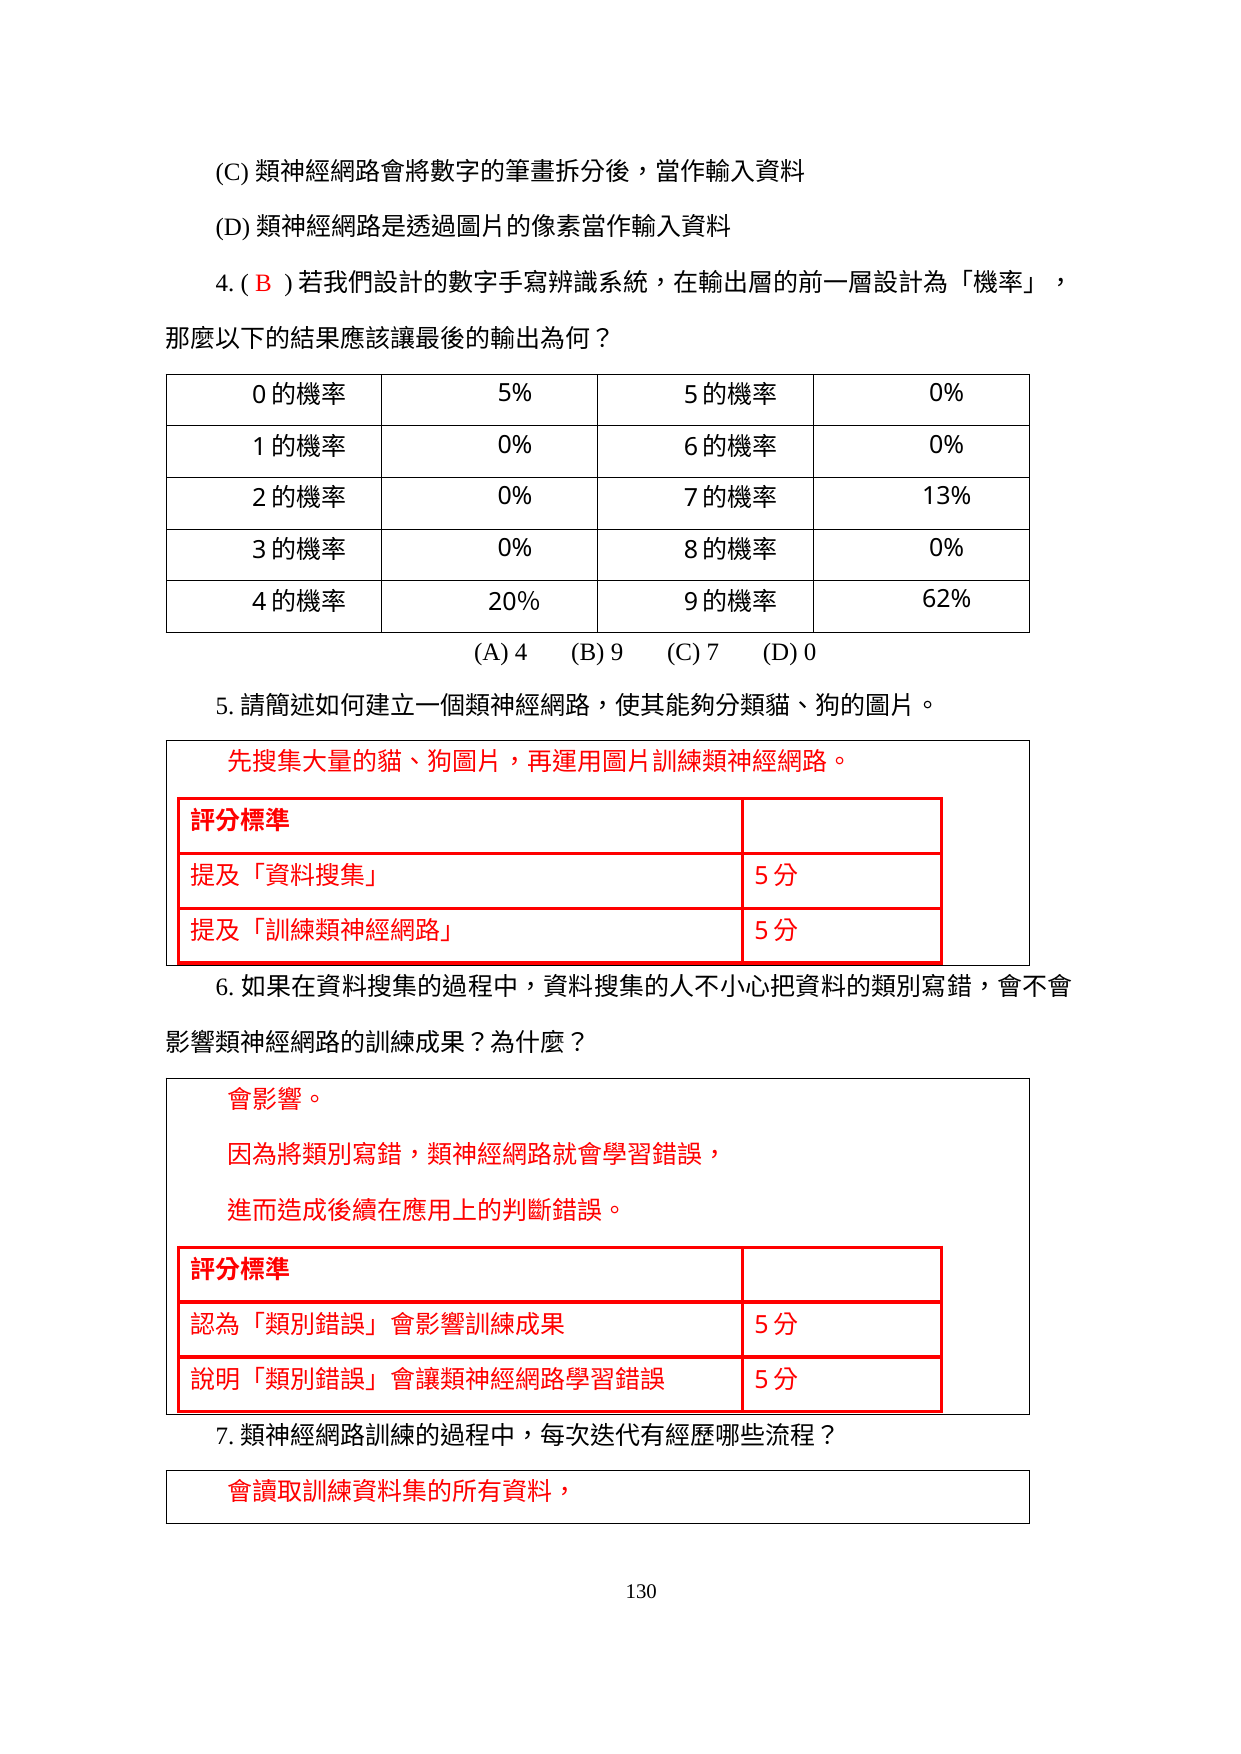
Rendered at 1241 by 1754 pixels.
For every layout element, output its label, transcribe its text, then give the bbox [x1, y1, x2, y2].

table_header 0的機率 [167, 375, 381, 425]
table_cell 0% [814, 426, 1029, 477]
table_header 會影響。 因為將類別寫錯，類神經網路就會學習錯誤， 進而造成後續在應用上的判斷錯誤。 [167, 1079, 1029, 1413]
table_cell 2的機率 [167, 478, 381, 528]
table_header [167, 1471, 1029, 1523]
table_cell 62% [814, 581, 1029, 632]
text (D) 類神經網路是透過圖片的像素當作輸入資料 [165, 206, 1075, 244]
table_cell 8的機率 [598, 530, 813, 580]
text (A) 4 (B) 9 (C) 7 (D) 0 [165, 633, 1075, 670]
table_header 0% [814, 375, 1029, 425]
table_header 5% [382, 375, 597, 425]
table_header 5的機率 [598, 375, 813, 425]
table_cell 13% [814, 478, 1029, 528]
text (C) 類神經網路會將數字的筆畫拆分後，當作輸入資料 [165, 151, 1075, 188]
table_cell 7的機率 [598, 478, 813, 528]
table_cell 0% [382, 426, 597, 477]
text 4. ( B ) 若我們設計的數字手寫辨識系統，在輸出層的前一層設計為「機率」，那麼以下的結果應該讓最後的輸出為何？ [165, 262, 1075, 356]
table_cell 3的機率 [167, 530, 381, 580]
table_cell 4的機率 [167, 581, 381, 632]
table_cell 0% [814, 530, 1029, 580]
table_cell 0% [382, 530, 597, 580]
table_header 先搜集大量的貓、狗圖片，再運用圖片訓練類神經網路。 [167, 741, 1029, 965]
table_cell 1的機率 [167, 426, 381, 477]
table_cell 20％ [382, 581, 597, 632]
table_cell 6的機率 [598, 426, 813, 477]
table_cell 9的機率 [598, 581, 813, 632]
text 6. 如果在資料搜集的過程中，資料搜集的人不小心把資料的類別寫錯，會不會影響類神經網路的訓練成果？為什麼？ [165, 966, 1075, 1059]
text 5. 請簡述如何建立一個類神經網路，使其能夠分類貓、狗的圖片。 [165, 684, 1075, 722]
text 7. 類神經網路訓練的過程中，每次迭代有經歷哪些流程？ [165, 1414, 1075, 1452]
table_cell 0% [382, 478, 597, 528]
